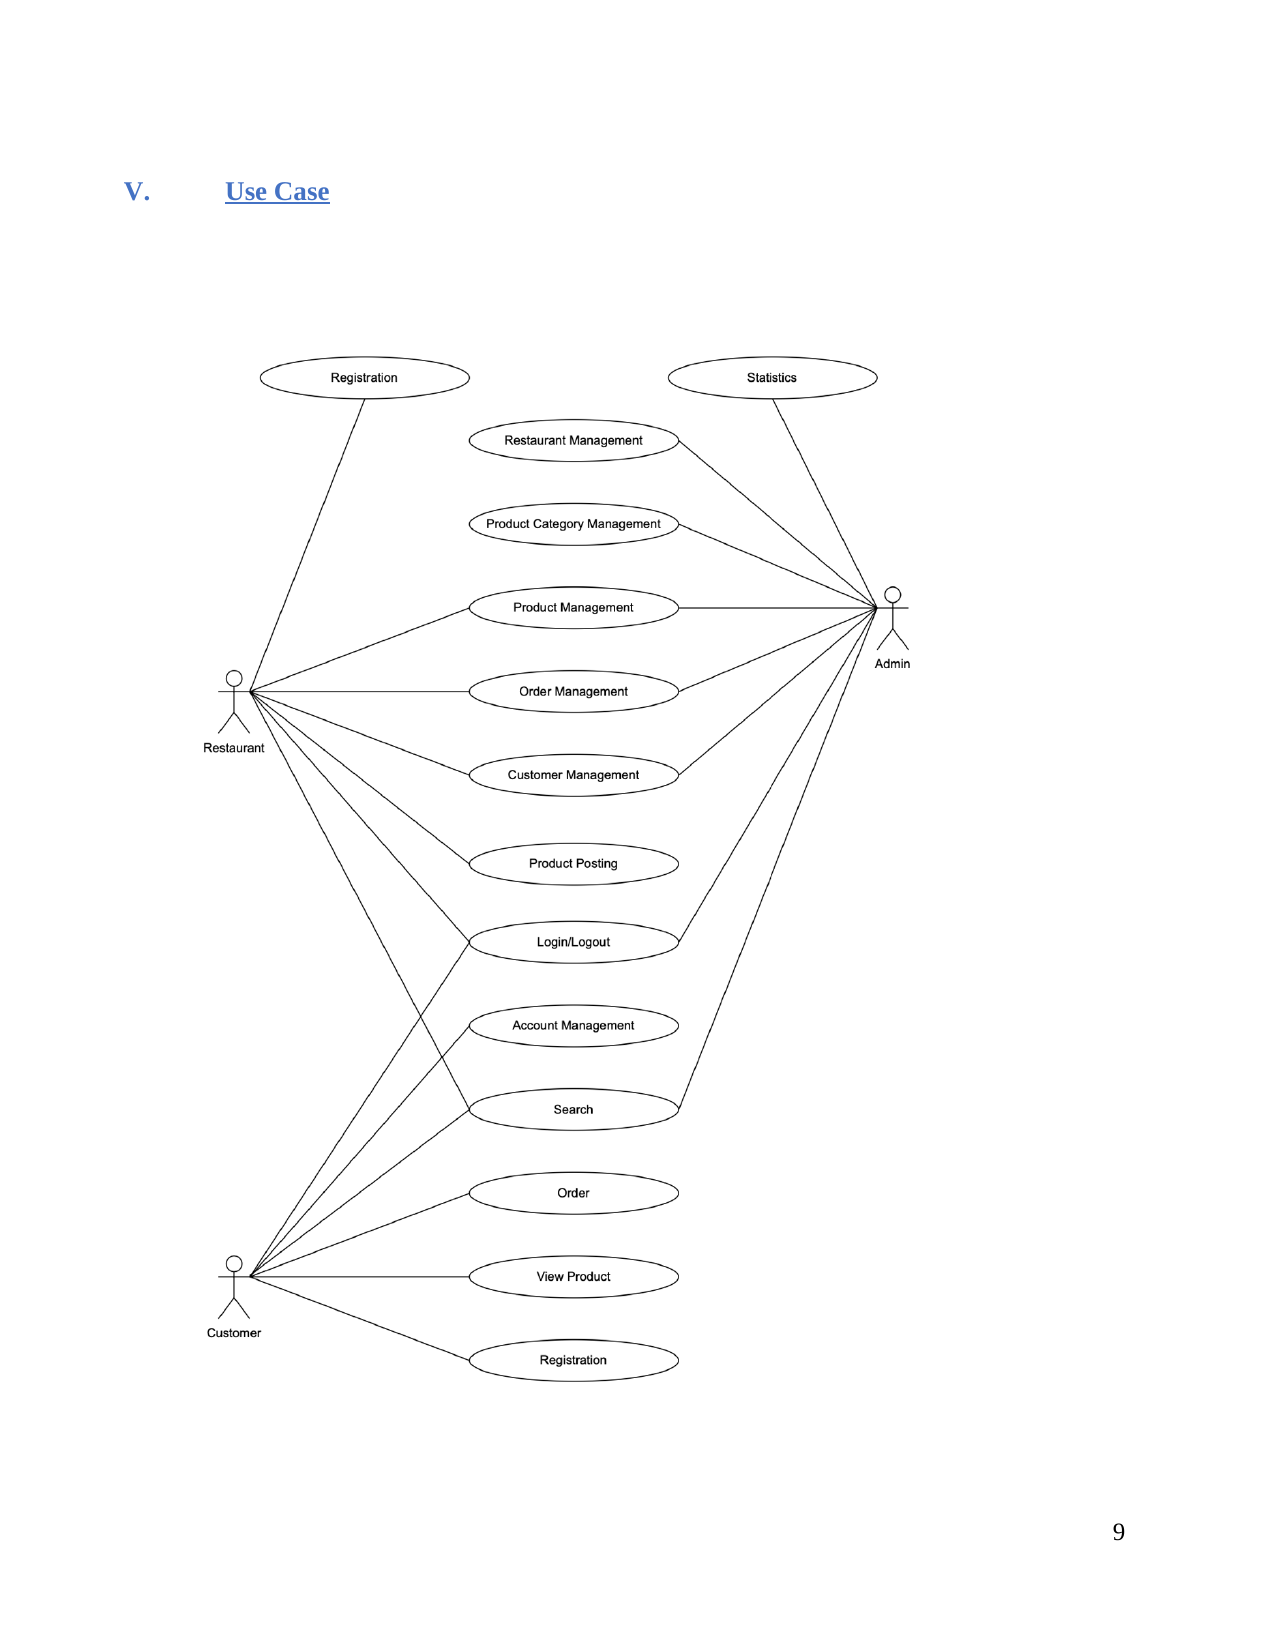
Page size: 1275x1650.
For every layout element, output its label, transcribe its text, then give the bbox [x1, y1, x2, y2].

subtitle Use Case [150, 175, 1125, 206]
picture [132, 235, 1050, 1487]
